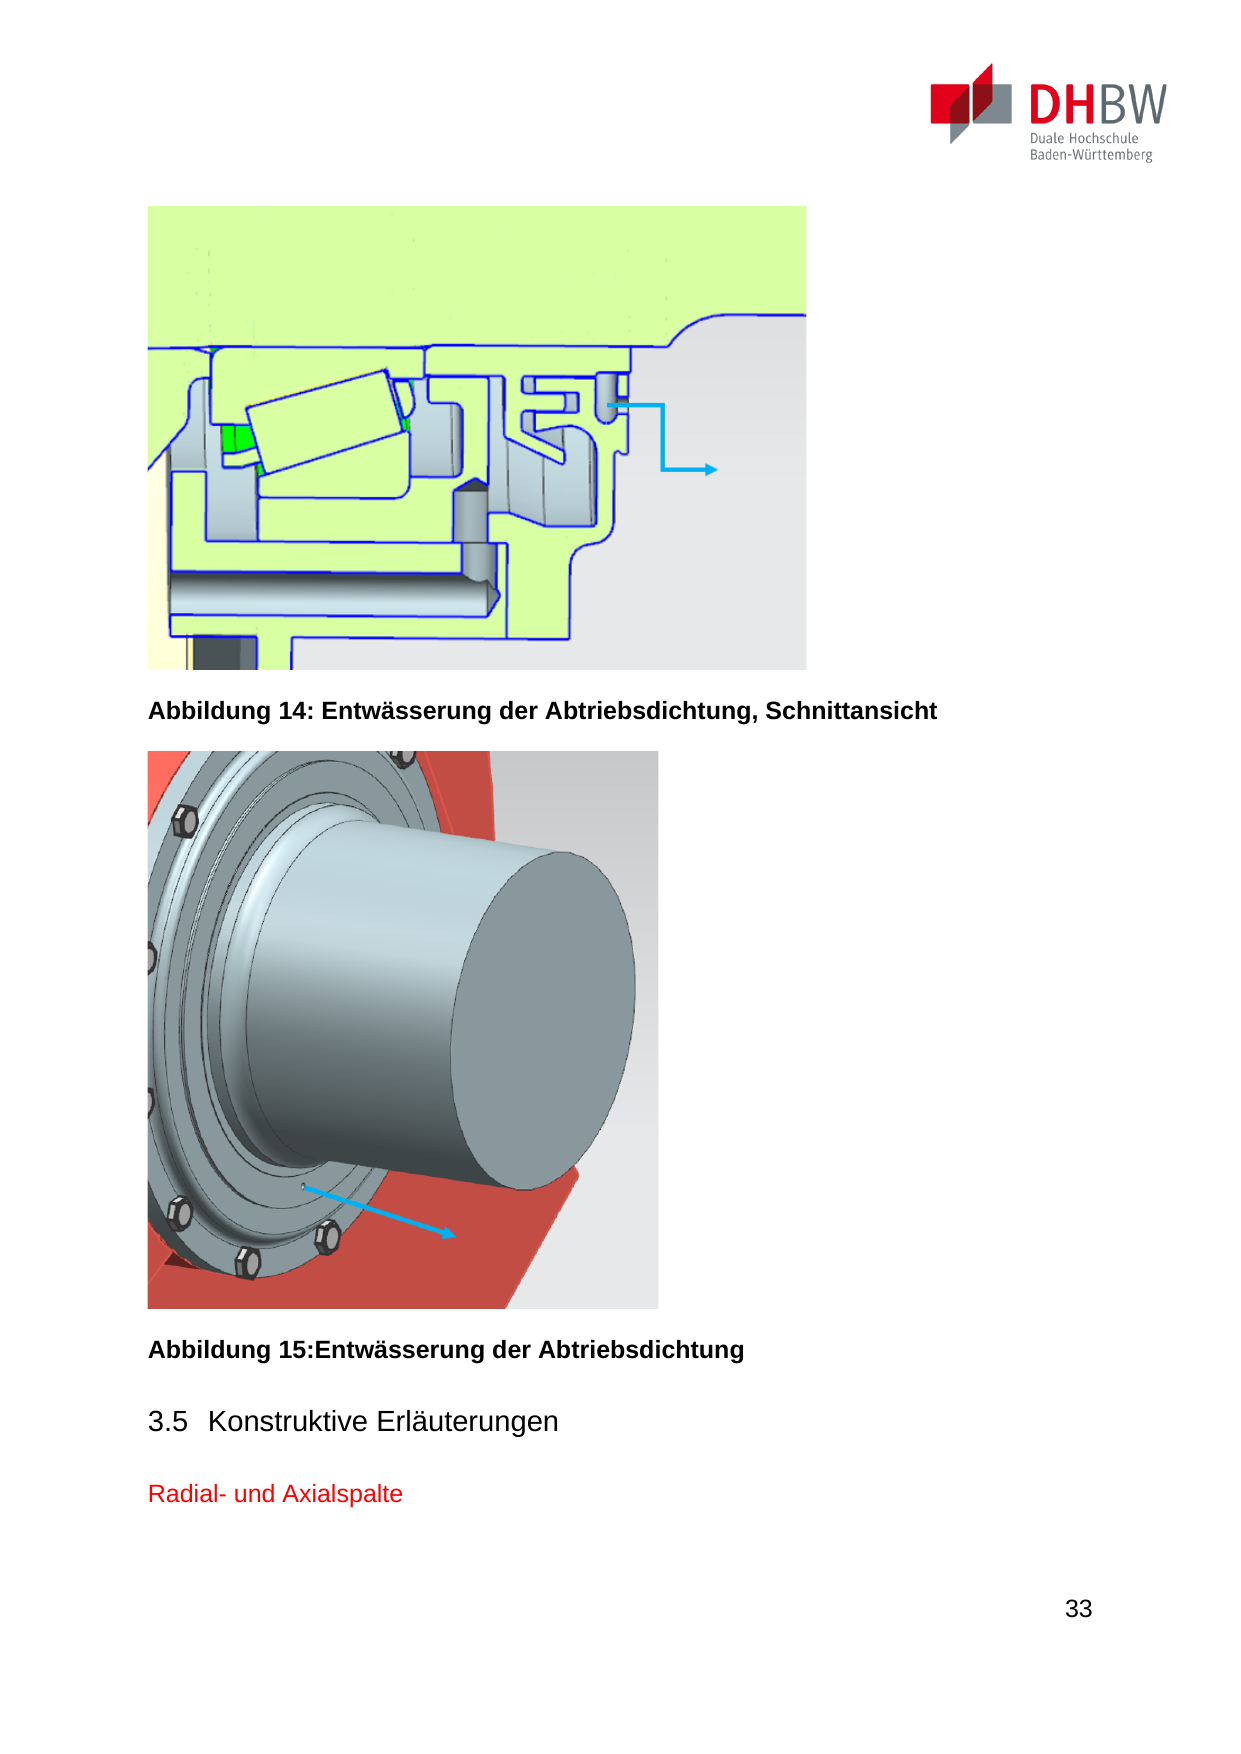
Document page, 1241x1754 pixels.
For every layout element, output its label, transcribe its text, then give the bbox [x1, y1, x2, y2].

picture [147, 206, 807, 670]
text Abbildung 15:Entwässerung der Abtriebsdichtung [148, 1336, 1092, 1364]
picture [147, 751, 659, 1309]
picture [930, 63, 1167, 163]
text Radial- und Axialspalte [148, 1479, 1092, 1508]
text Abbildung 14: Entwässerung der Abtriebsdichtung, Schnittansicht [148, 696, 1092, 725]
subtitle Konstruktive Erläuterungen [148, 1404, 1092, 1437]
